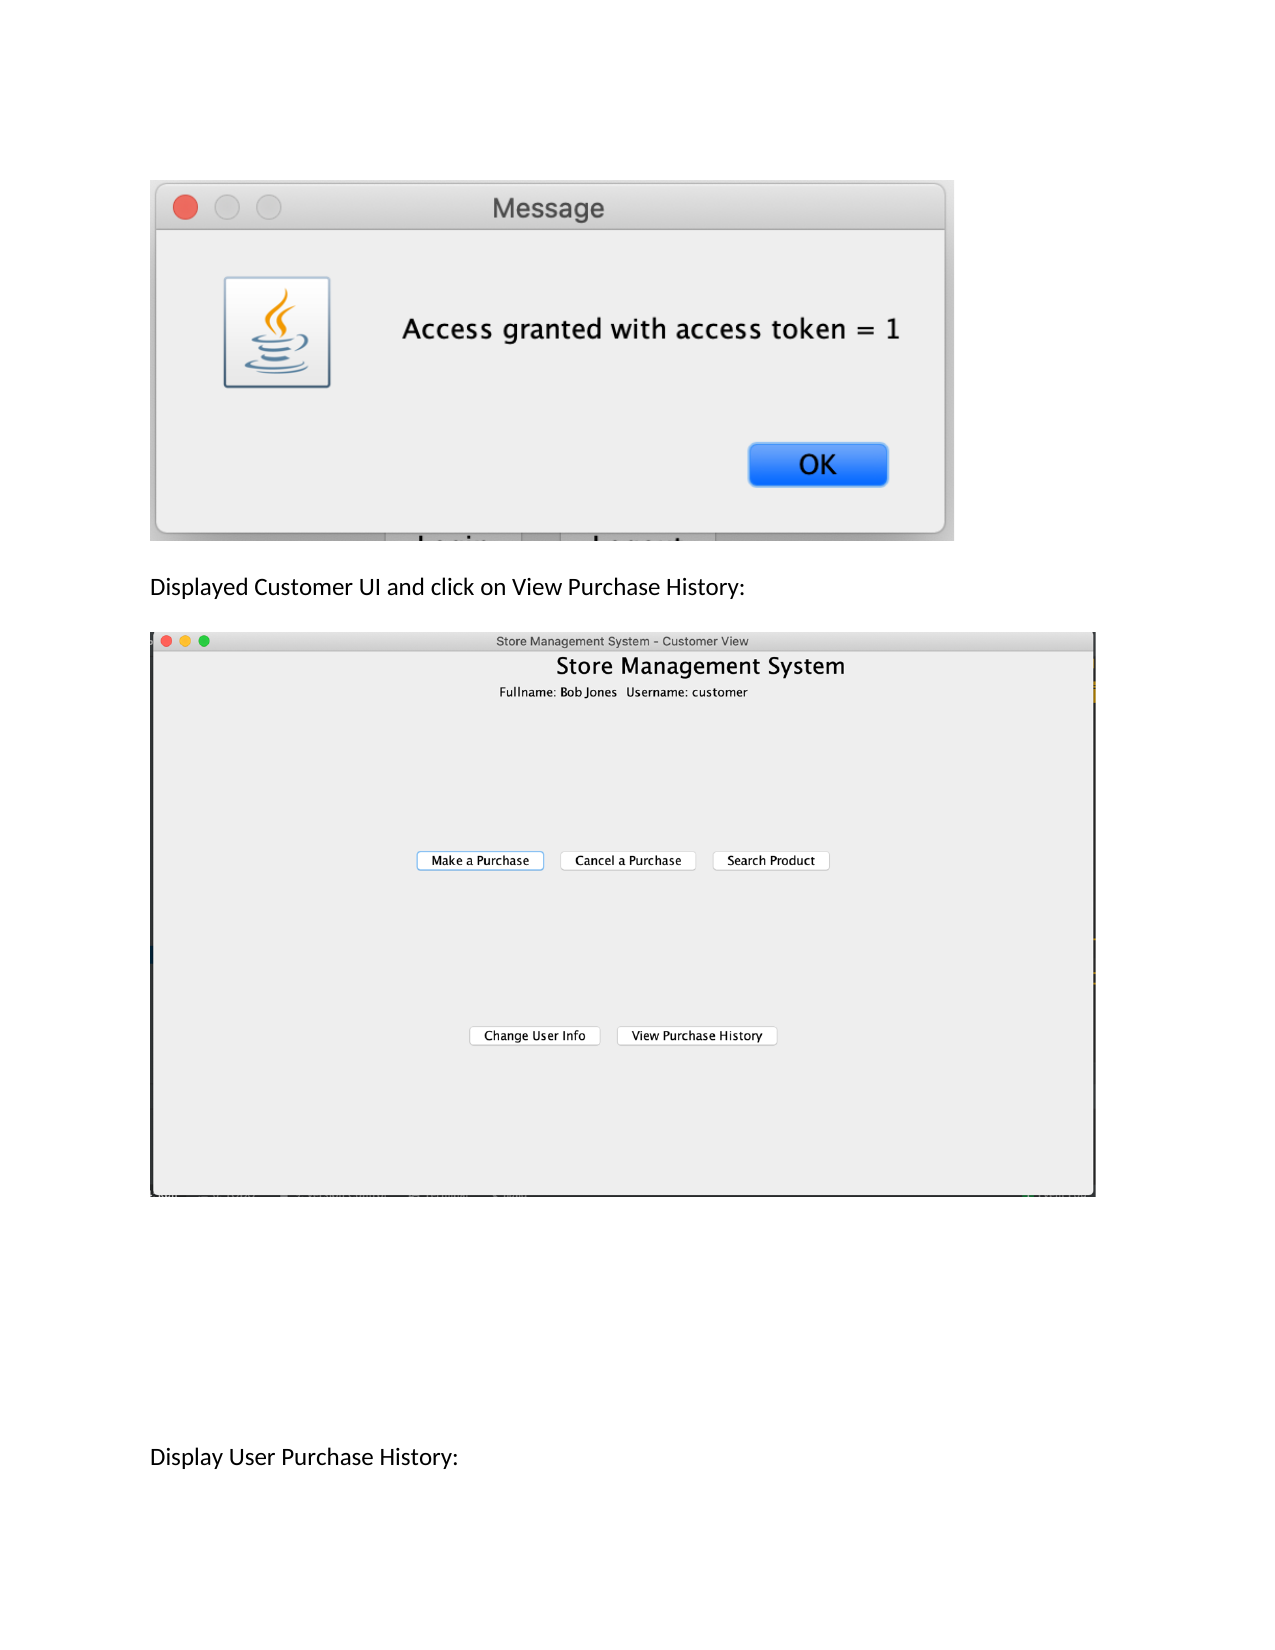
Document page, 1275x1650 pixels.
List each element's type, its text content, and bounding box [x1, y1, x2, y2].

text Display User Purchase History: [150, 1441, 1125, 1471]
picture [150, 632, 1096, 1197]
picture [150, 180, 955, 541]
text Displayed Customer UI and click on View Purchase History: [150, 571, 1125, 602]
